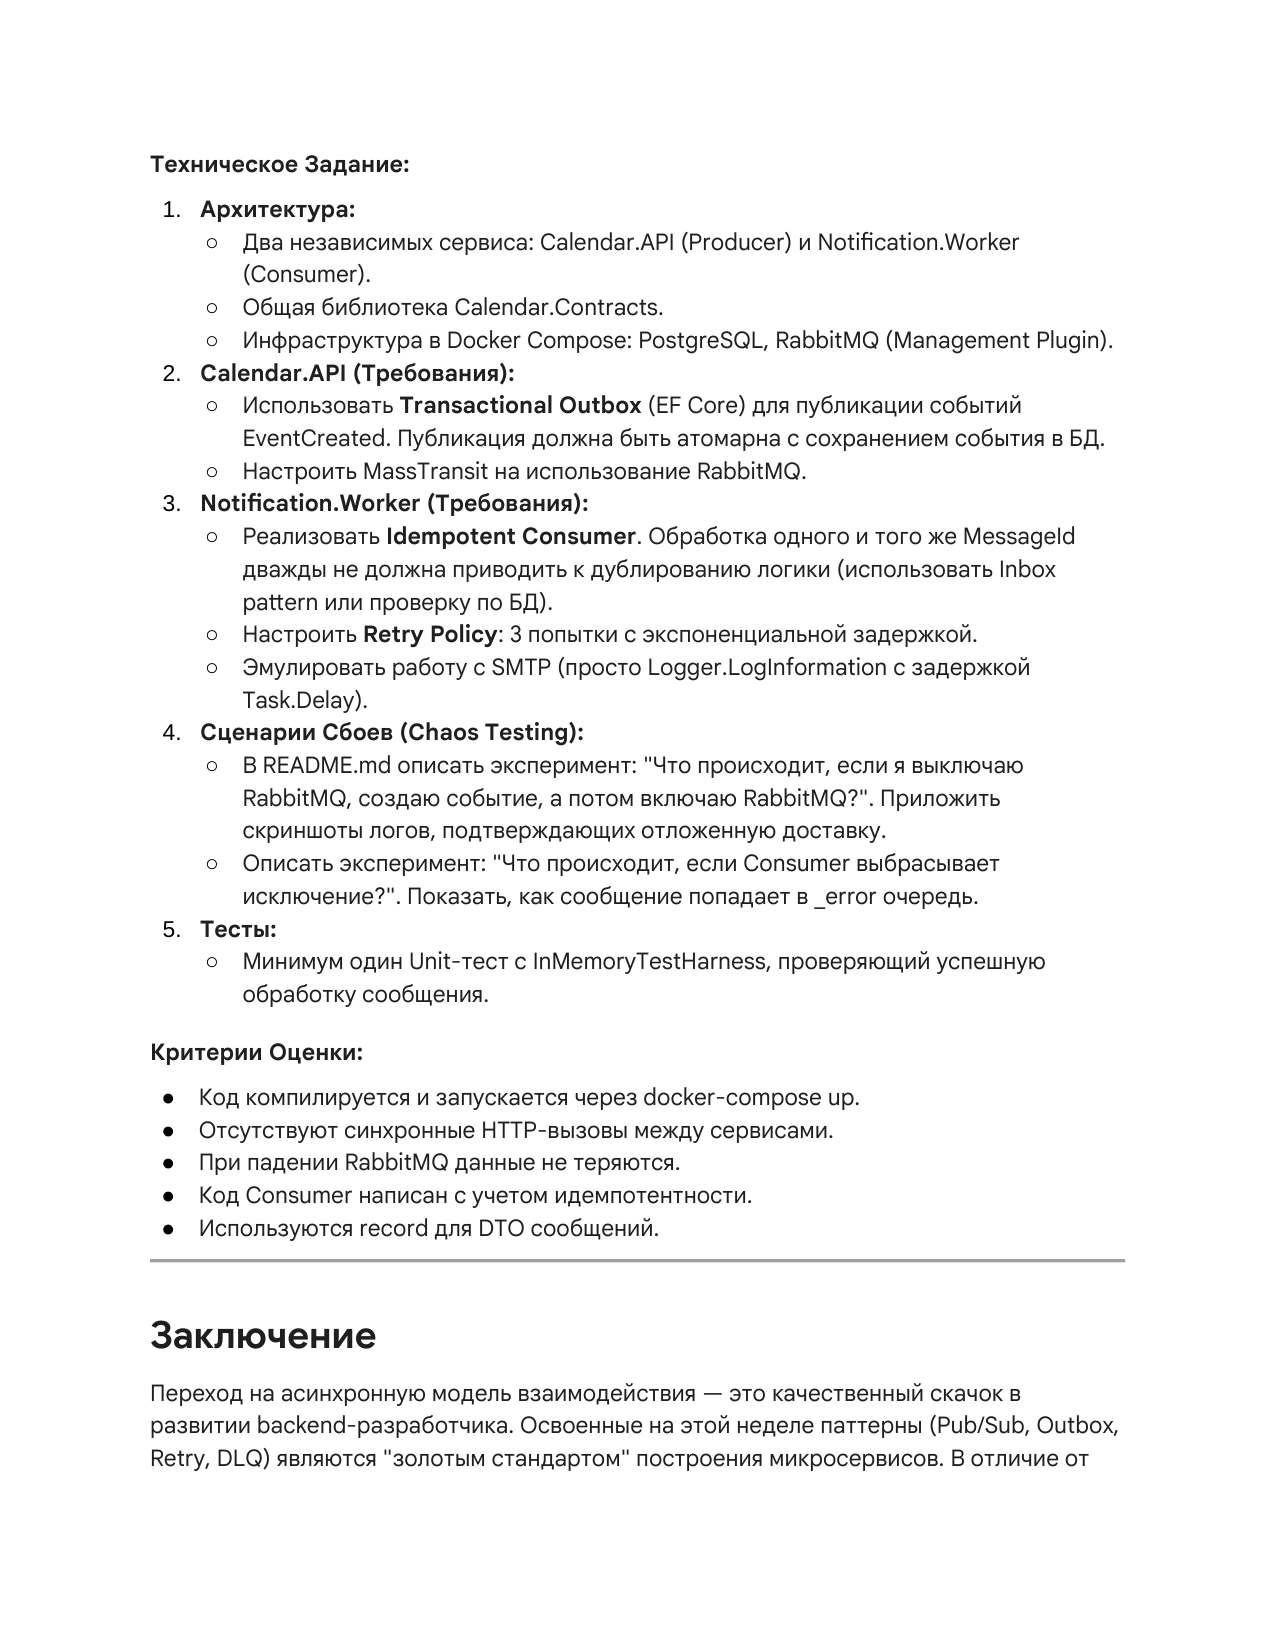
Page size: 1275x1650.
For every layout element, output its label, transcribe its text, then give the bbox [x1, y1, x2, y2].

list Calendar.API (Требования): [162, 359, 1125, 387]
list Общая библиотека Calendar.Contracts. [205, 293, 1125, 322]
list Минимум один Unit-тест с InMemoryTestHarness, проверяющий успешную обработку сообщения. [205, 947, 1125, 1009]
list Использовать Transactional Outbox (EF Core) для публикации событий EventCreated. Публикация должна быть атомарна с сохранением события в БД. [205, 391, 1125, 453]
list Тесты: [162, 915, 1125, 943]
list Эмулировать работу с SMTP (просто Logger.LogInformation с задержкой Task.Delay). [205, 653, 1125, 714]
text Техническое Задание: [150, 150, 1125, 179]
list Сценарии Сбоев (Chaos Testing): [162, 718, 1125, 747]
list Настроить MassTransit на использование RabbitMQ. [205, 457, 1125, 486]
list Используются record для DTO сообщений. [161, 1214, 1125, 1243]
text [150, 1379, 1125, 1473]
list Инфраструктура в Docker Compose: PostgreSQL, RabbitMQ (Management Plugin). [205, 326, 1125, 355]
text Критерии Оценки: [150, 1038, 1125, 1067]
list При падении RabbitMQ данные не теряются. [161, 1148, 1125, 1177]
subtitle Заключение [150, 1263, 1125, 1360]
list Настроить Retry Policy: 3 попытки с экспоненциальной задержкой. [205, 620, 1125, 649]
list Код компилируется и запускается через docker-compose up. [161, 1083, 1125, 1112]
list Notification.Worker (Требования): [162, 489, 1125, 518]
list Архитектура: [162, 195, 1125, 224]
list Отсутствуют синхронные HTTP-вызовы между сервисами. [161, 1116, 1125, 1144]
list Реализовать Idempotent Consumer. Обработка одного и того же MessageId дважды не должна приводить к дублированию логики (использовать Inbox pattern или проверку по БД). [205, 522, 1125, 616]
list Описать эксперимент: "Что происходит, если Consumer выбрасывает исключение?". Показать, как сообщение попадает в _error очередь. [205, 849, 1125, 911]
list Два независимых сервиса: Calendar.API (Producer) и Notification.Worker (Consumer). [205, 228, 1125, 289]
list Код Consumer написан с учетом идемпотентности. [161, 1181, 1125, 1210]
list В README.md описать эксперимент: "Что происходит, если я выключаю RabbitMQ, создаю событие, а потом включаю RabbitMQ?". Приложить скриншоты логов, подтверждающих отложенную доставку. [205, 751, 1125, 845]
